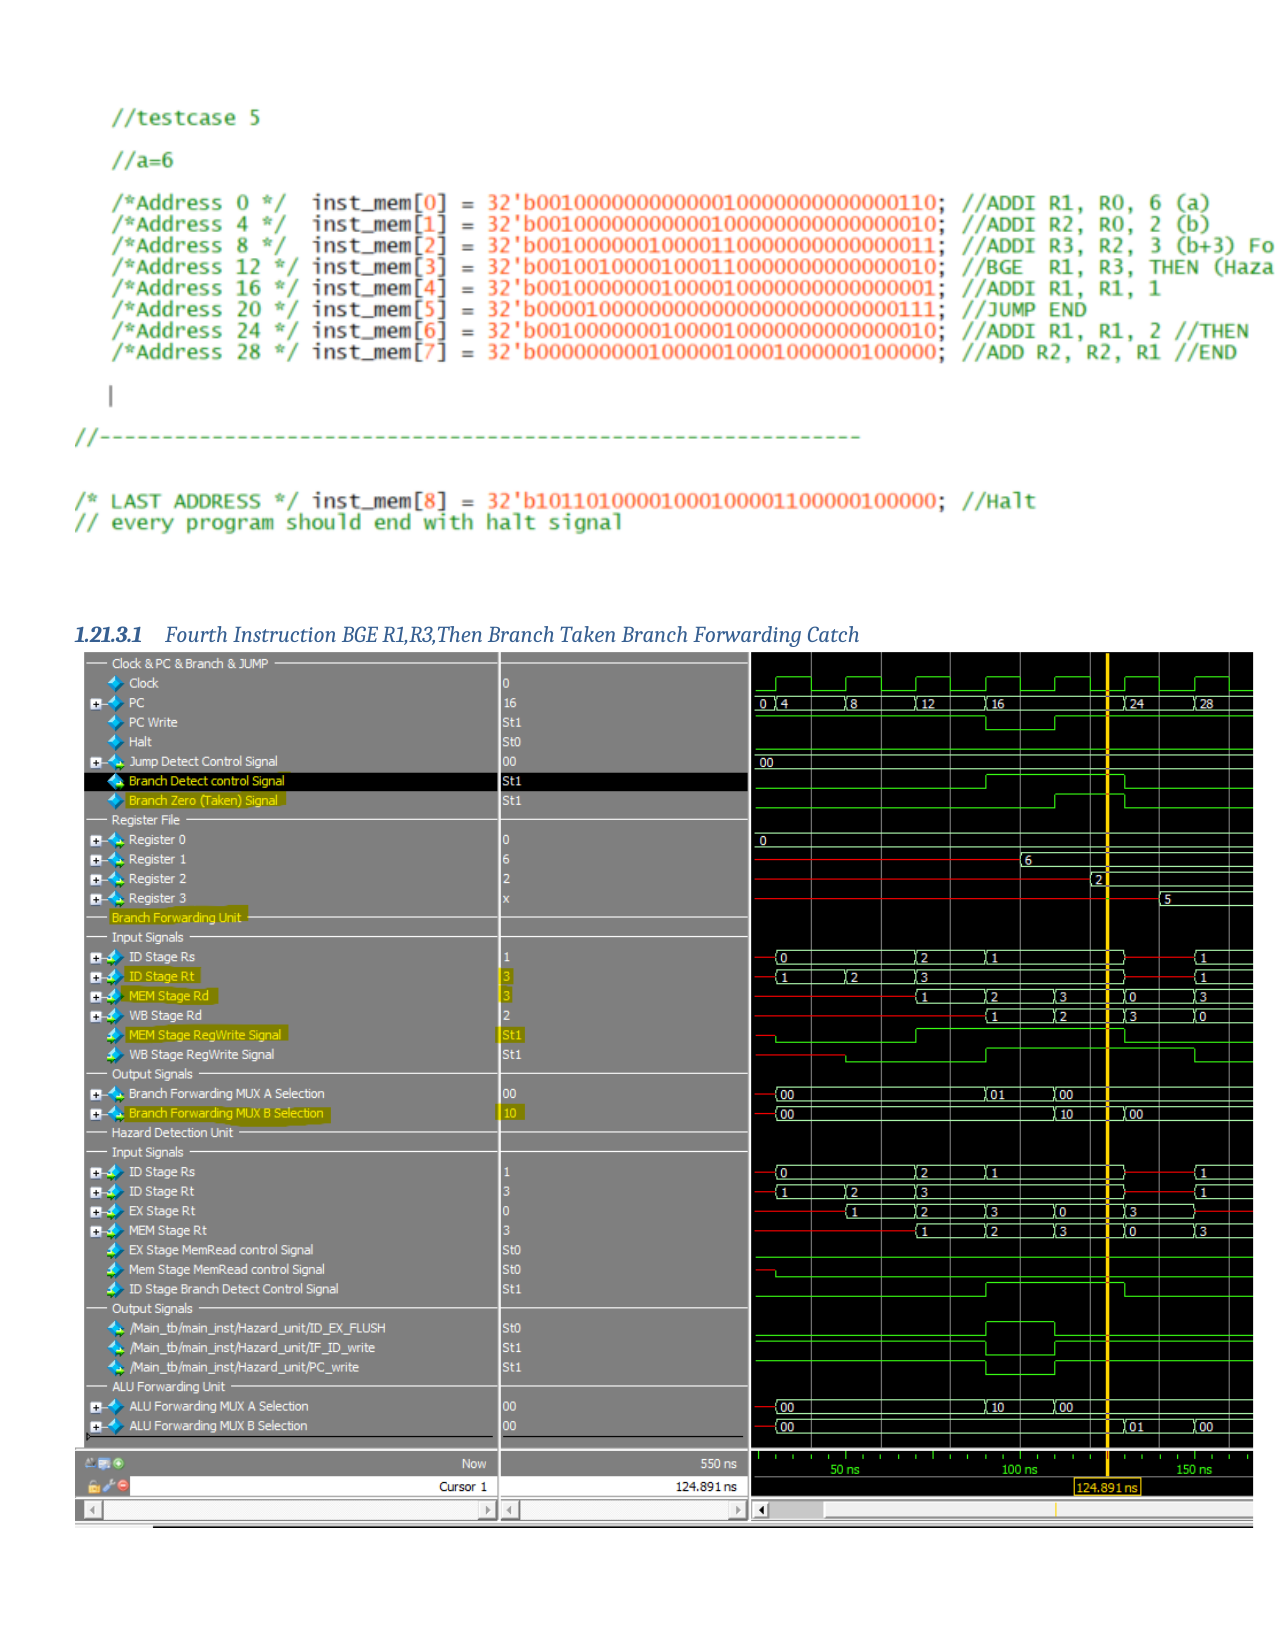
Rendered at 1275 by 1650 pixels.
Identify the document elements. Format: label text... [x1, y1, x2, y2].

picture [75, 652, 1254, 1528]
subtitle Fourth Instruction BGE R1,R3,Then Branch Taken Branch Forwarding Catch [75, 622, 1200, 648]
picture [75, 103, 1275, 597]
